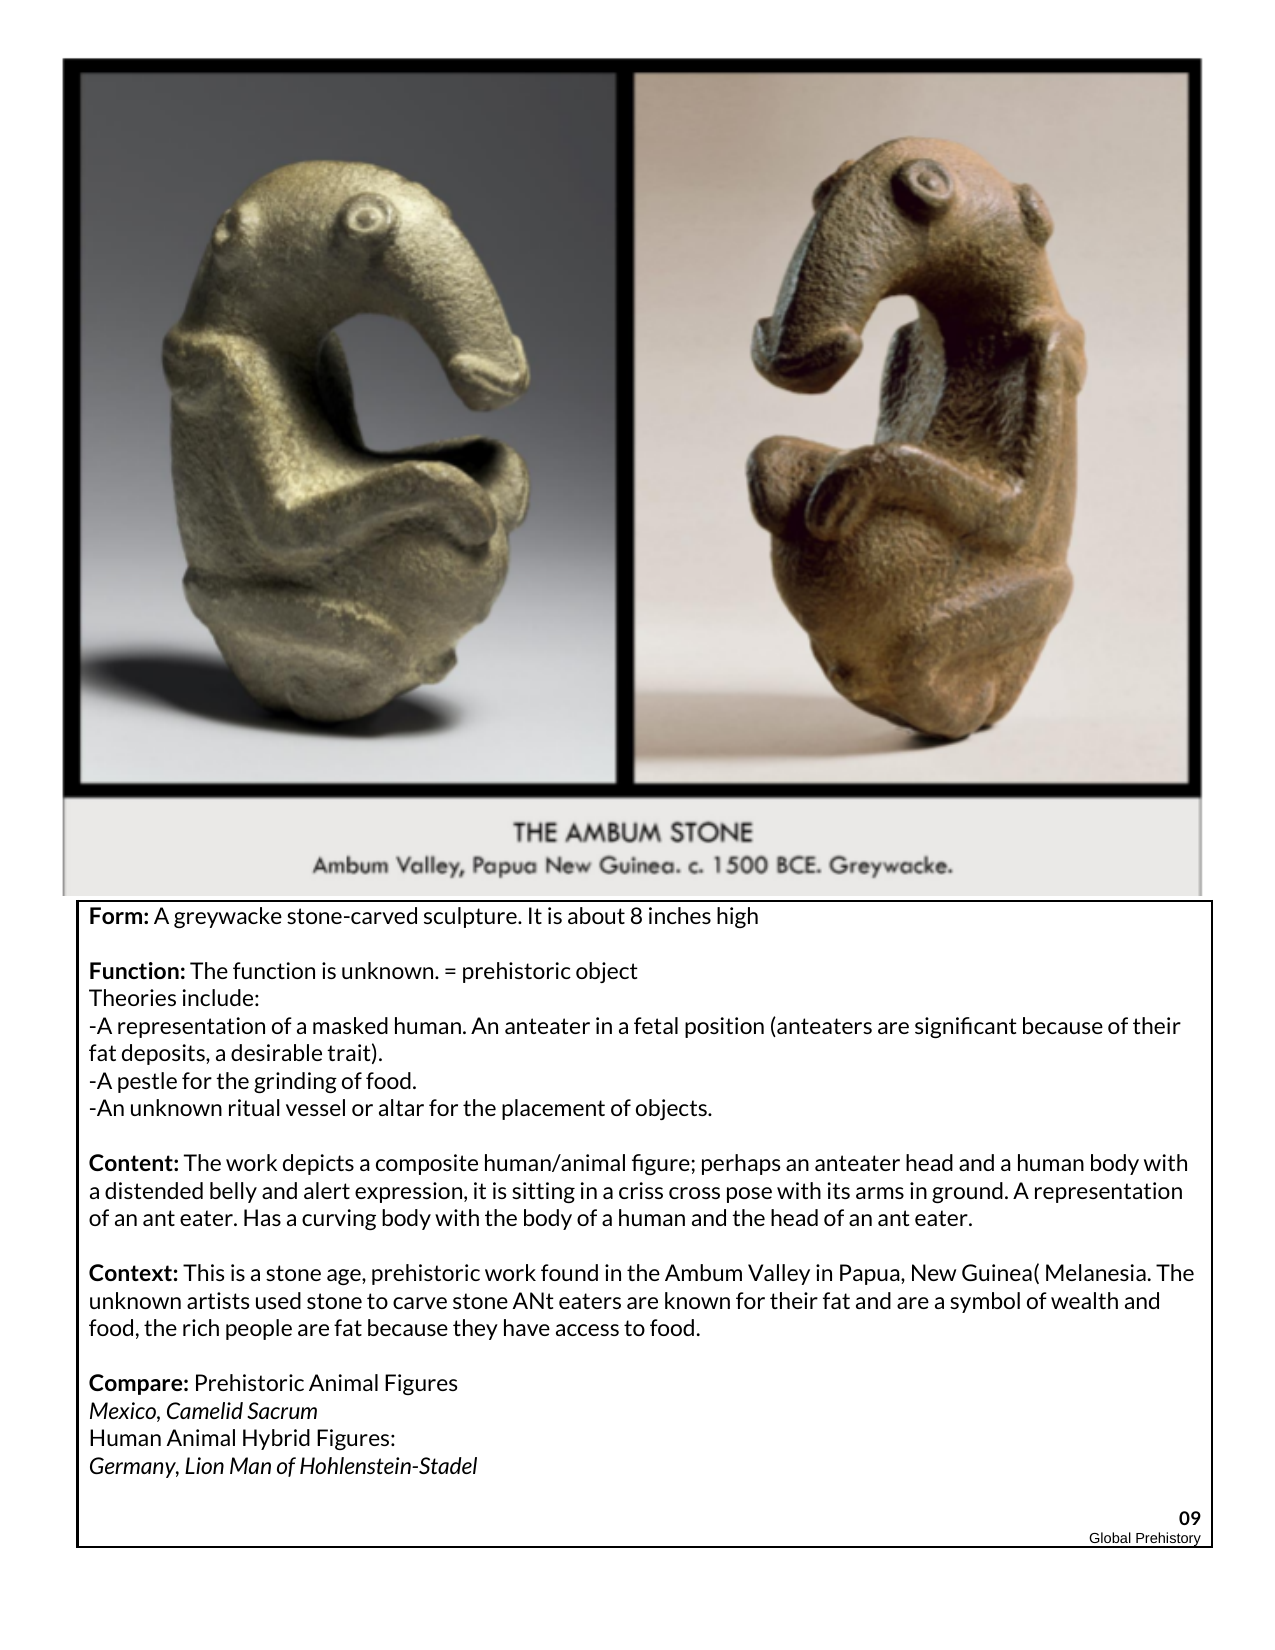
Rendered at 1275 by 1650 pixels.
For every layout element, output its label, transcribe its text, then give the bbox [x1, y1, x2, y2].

picture [0, 0, 1275, 896]
table_header Form: A greywacke stone-carved sculpture. It is about 8 inches high Function: The function is unknown. = prehistoric object Theories include: -A representation of a masked human. An anteater in a fetal position (anteaters are significant because of their fat deposits, a desirable trait). -A pestle for the grinding of food. -An unknown ritual vessel or altar for the placement of objects. Content: The work depicts a composite human/animal figure; perhaps an anteater head and a human body with a distended belly and alert expression, it is sitting in a criss cross pose with its arms in ground. A representation of an ant eater. Has a curving body with the body of a human and the head of an ant eater. Context: This is a stone age, prehistoric work found in the Ambum Valley in Papua, New Guinea( Melanesia. The unknown artists used stone to carve stone ANt eaters are known for their fat and are a symbol of wealth and food, the rich people are fat because they have access to food. Compare: Prehistoric Animal Figures Mexico, Camelid Sacrum Human Animal Hybrid Figures: Germany, Lion Man of Hohlenstein-Stadel 09 Global Prehistory [79, 902, 1211, 1546]
